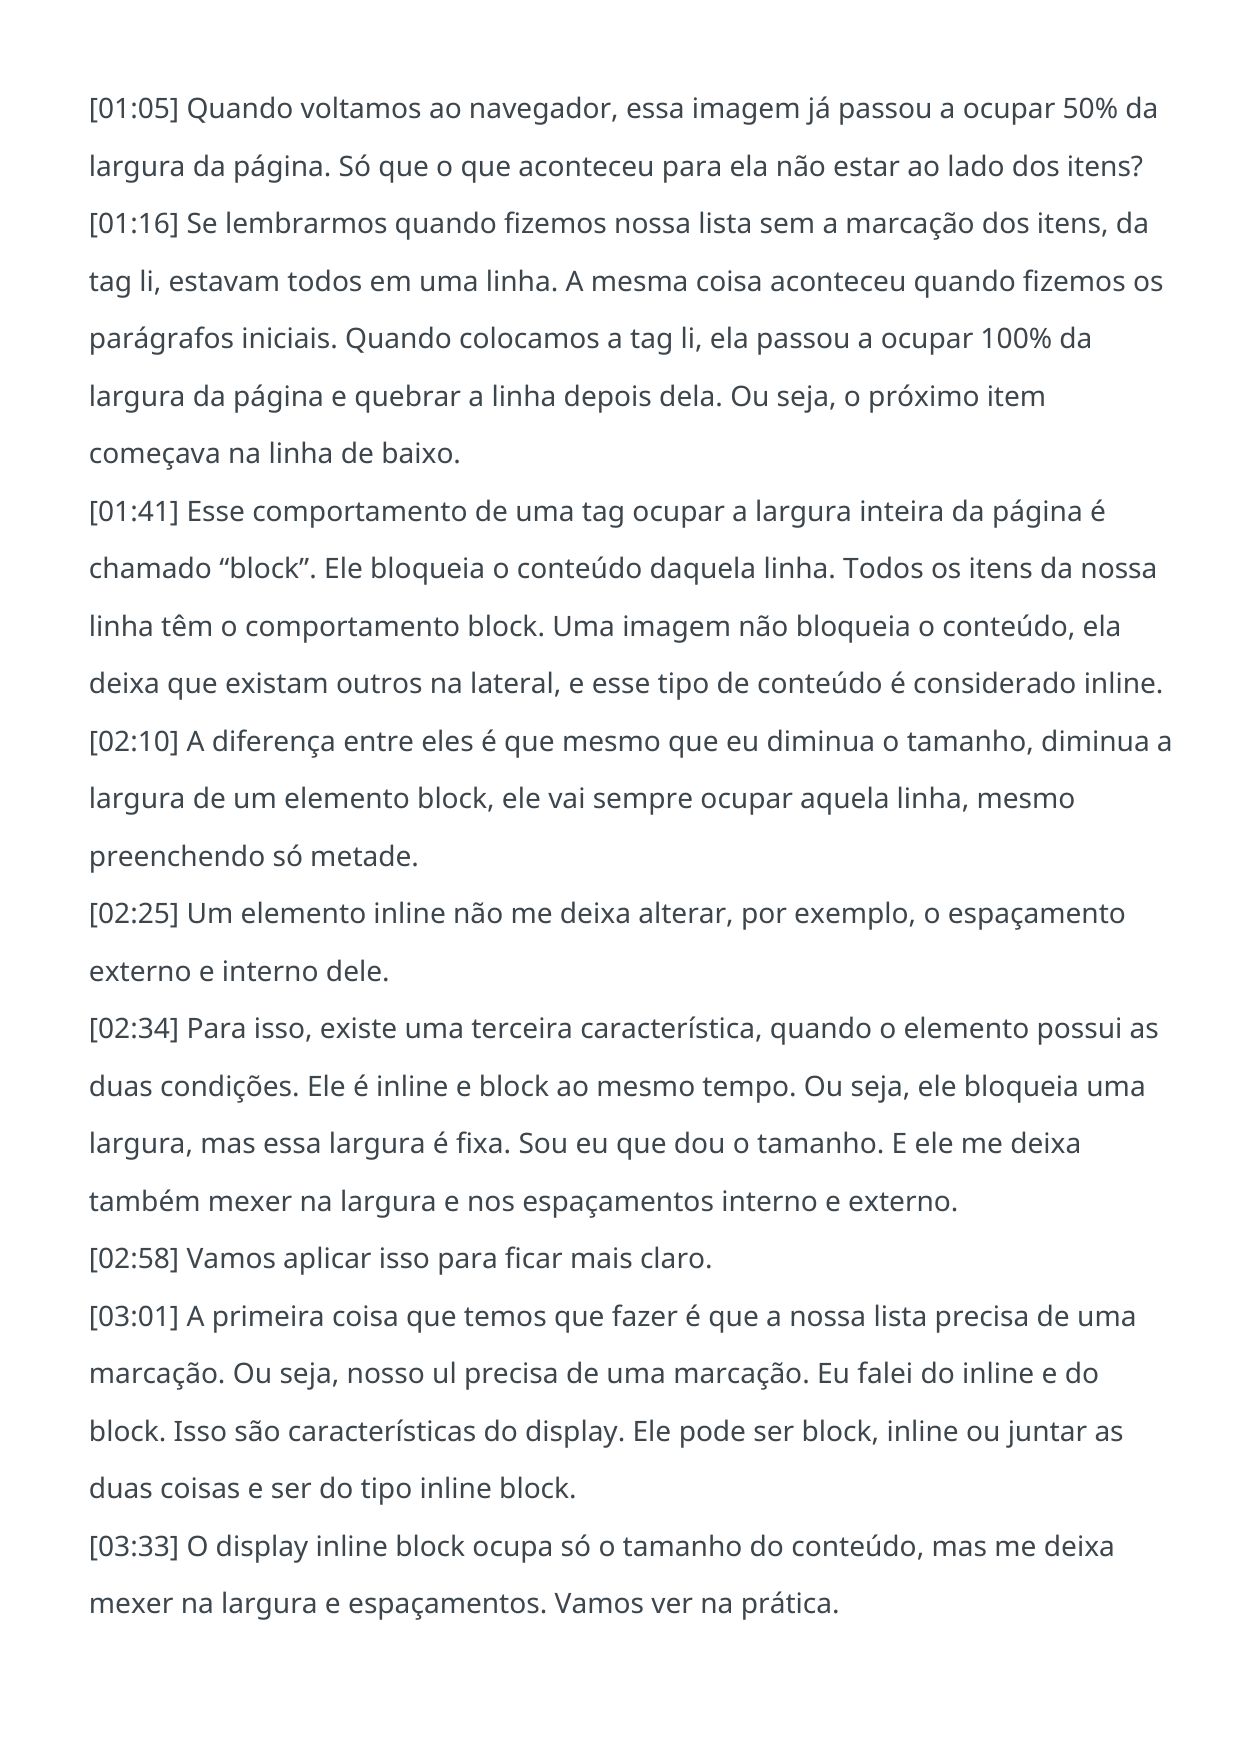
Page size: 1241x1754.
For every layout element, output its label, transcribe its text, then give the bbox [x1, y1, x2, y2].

text [02:25] Um elemento inline não me deixa alterar, por exemplo, o espaçamento externo e interno dele. [89, 894, 1181, 989]
text [02:34] Para isso, existe uma terceira característica, quando o elemento possui as duas condições. Ele é inline e block ao mesmo tempo. Ou seja, ele bloqueia uma largura, mas essa largura é fixa. Sou eu que dou o tamanho. E ele me deixa também mexer na largura e nos espaçamentos interno e externo. [89, 1009, 1181, 1219]
text [02:10] A diferença entre eles é que mesmo que eu diminua o tamanho, diminua a largura de um elemento block, ele vai sempre ocupar aquela linha, mesmo preenchendo só metade. [89, 721, 1181, 874]
text [01:41] Esse comportamento de uma tag ocupar a largura inteira da página é chamado “block”. Ele bloqueia o conteúdo daquela linha. Todos os itens da nossa linha têm o comportamento block. Uma imagem não bloqueia o conteúdo, ela deixa que existam outros na lateral, e esse tipo de conteúdo é considerado inline. [89, 491, 1181, 702]
text [03:01] A primeira coisa que temos que fazer é que a nossa lista precisa de uma marcação. Ou seja, nosso ul precisa de uma marcação. Eu falei do inline e do block. Isso são características do display. Ele pode ser block, inline ou juntar as duas coisas e ser do tipo inline block. [89, 1296, 1181, 1507]
text [03:33] O display inline block ocupa só o tamanho do conteúdo, mas me deixa mexer na largura e espaçamentos. Vamos ver na prática. [89, 1526, 1181, 1622]
text [01:16] Se lembrarmos quando fizemos nossa lista sem a marcação dos itens, da tag li, estavam todos em uma linha. A mesma coisa aconteceu quando fizemos os parágrafos iniciais. Quando colocamos a tag li, ela passou a ocupar 100% da largura da página e quebrar a linha depois dela. Ou seja, o próximo item começava na linha de baixo. [89, 204, 1181, 472]
text [02:58] Vamos aplicar isso para ficar mais claro. [89, 1239, 1181, 1277]
text [01:05] Quando voltamos ao navegador, essa imagem já passou a ocupar 50% da largura da página. Só que o que aconteceu para ela não estar ao lado dos itens? [89, 89, 1181, 184]
